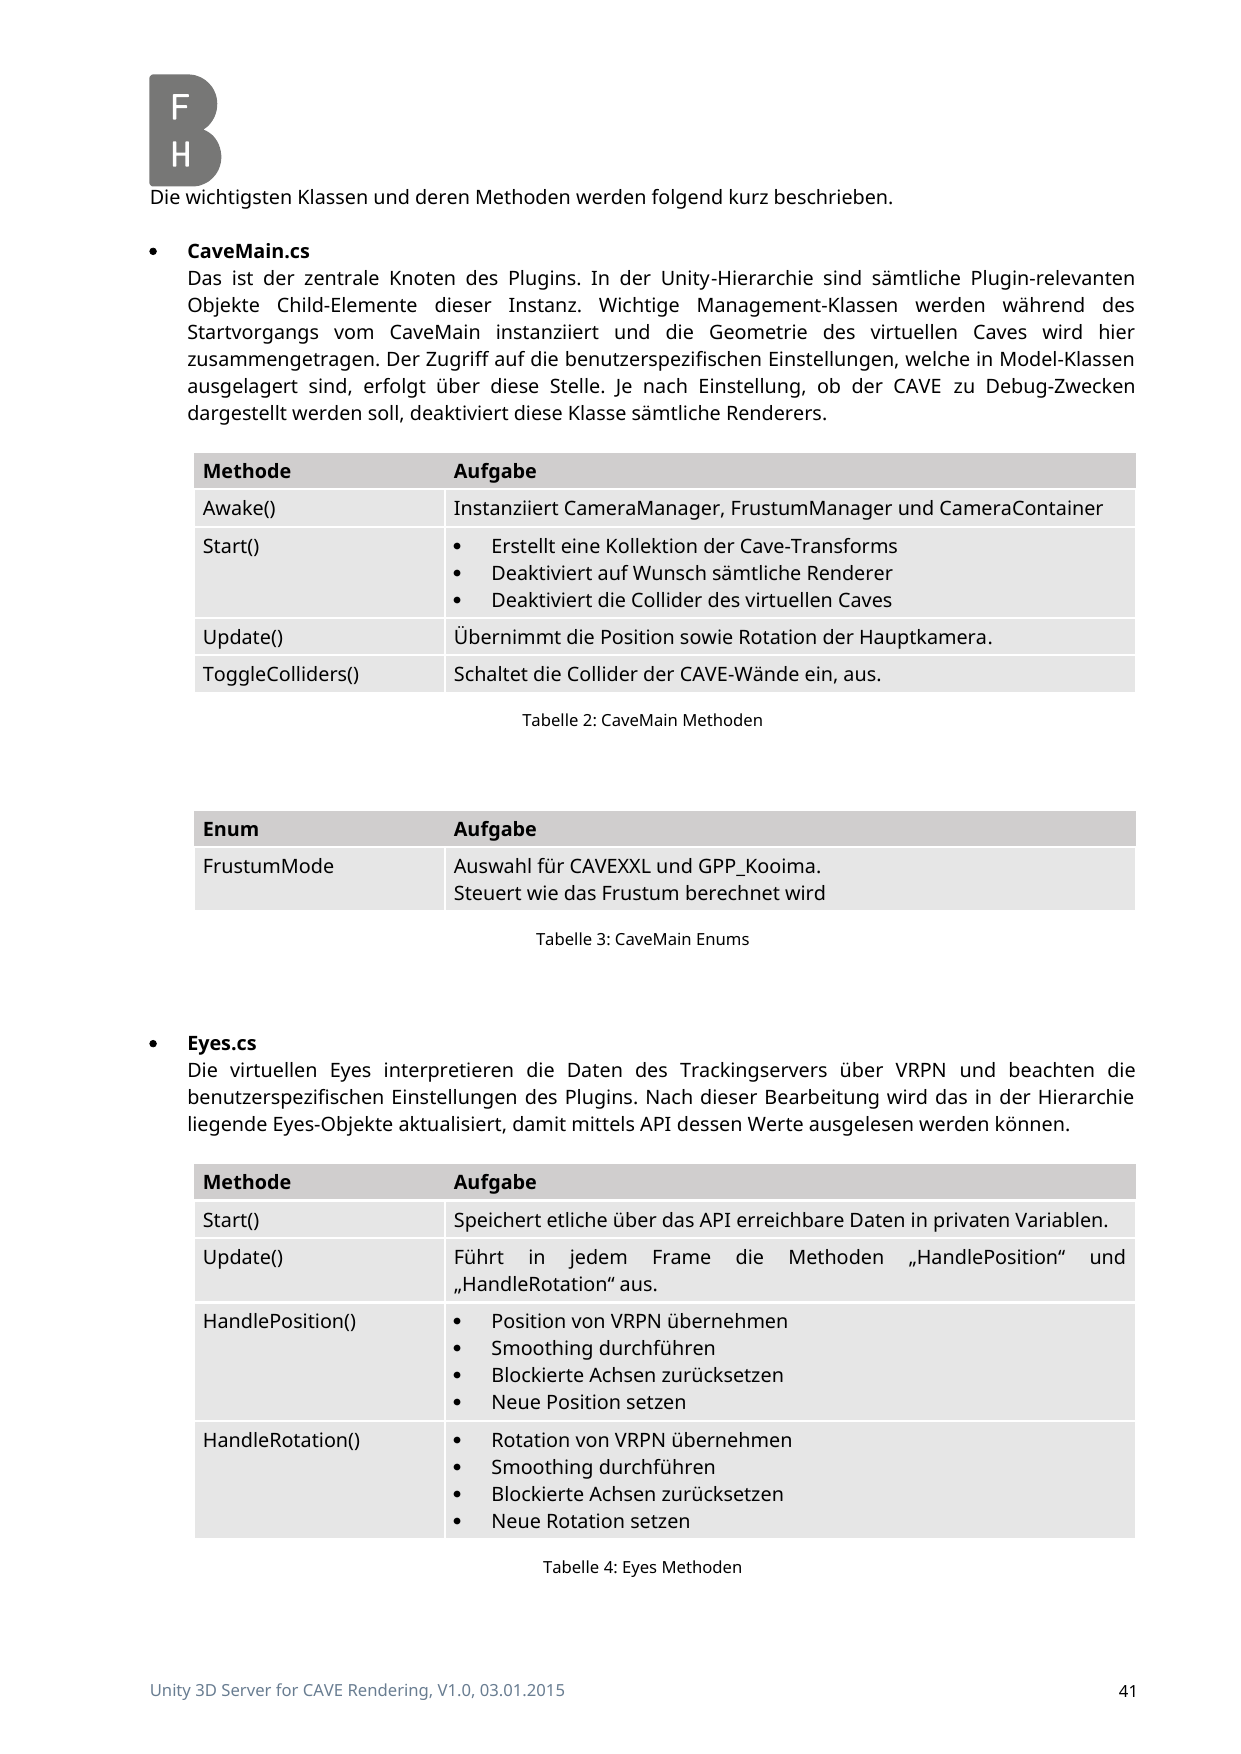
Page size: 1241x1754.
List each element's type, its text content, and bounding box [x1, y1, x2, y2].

table_header Methode [194, 453, 445, 488]
text Die wichtigsten Klassen und deren Methoden werden folgend kurz beschrieben. [149, 183, 1136, 210]
text Das ist der zentrale Knoten des Plugins. In der Unity-Hierarchie sind sämtliche Plugin-relevanten Objekte Child-Elemente dieser Instanz. Wichtige Management-Klassen werden während des Startvorgangs vom CaveMain instanziiert und die Geometrie des virtuellen Caves wird hier zusammengetragen. Der Zugriff auf die benutzerspezifischen Einstellungen, welche in Model-Klassen ausgelagert sind, erfolgt über diese Stelle. Je nach Einstellung, ob der CAVE zu Debug-Zwecken dargestellt werden soll, deaktiviert diese Klasse sämtliche Renderers. [187, 264, 1136, 426]
table_cell Awake() [195, 490, 444, 526]
table_cell ToggleColliders() [195, 656, 444, 692]
table_cell HandleRotation() [195, 1422, 444, 1538]
table_header Methode [194, 1164, 445, 1199]
list Eyes.cs [149, 1029, 1136, 1056]
list CaveMain.cs [149, 237, 1136, 264]
table_cell FrustumMode [195, 848, 444, 910]
table_cell Führt in jedem Frame die Methoden „HandlePosition“ und „HandleRotation“ aus. [446, 1239, 1135, 1301]
table_header Enum [194, 811, 445, 846]
table_cell Schaltet die Collider der CAVE-Wände ein, aus. [446, 656, 1135, 692]
table_cell Start() [195, 528, 444, 617]
table_cell Speichert etliche über das API erreichbare Daten in privaten Variablen. [446, 1202, 1135, 1237]
table_cell Rotation von VRPN übernehmen Smoothing durchführen Blockierte Achsen zurücksetzen Neue Rotation setzen [446, 1422, 1135, 1538]
table_cell Erstellt eine Kollektion der Cave-Transforms Deaktiviert auf Wunsch sämtliche Renderer Deaktiviert die Collider des virtuellen Caves [446, 528, 1135, 617]
table_cell Start() [195, 1202, 444, 1237]
table_cell Update() [195, 619, 444, 654]
table_header Aufgabe [445, 811, 1136, 846]
table_cell Update() [195, 1239, 444, 1301]
table_cell HandlePosition() [195, 1304, 444, 1420]
list Die virtuellen Eyes interpretieren die Daten des Trackingservers über VRPN und beachten die benutzerspezifischen Einstellungen des Plugins. Nach dieser Bearbeitung wird das in der Hierarchie liegende Eyes-Objekte aktualisiert, damit mittels API dessen Werte ausgelesen werden können. [187, 1056, 1136, 1137]
table_cell Instanziiert CameraManager, FrustumManager und CameraContainer [446, 490, 1135, 526]
table_cell Position von VRPN übernehmen Smoothing durchführen Blockierte Achsen zurücksetzen Neue Position setzen [446, 1304, 1135, 1420]
table_header Aufgabe [445, 1164, 1136, 1199]
table_cell Auswahl für CAVEXXL und GPP_Kooima. Steuert wie das Frustum berechnet wird [446, 848, 1135, 910]
table_header Aufgabe [445, 453, 1136, 488]
table_cell Übernimmt die Position sowie Rotation der Hauptkamera. [446, 619, 1135, 654]
